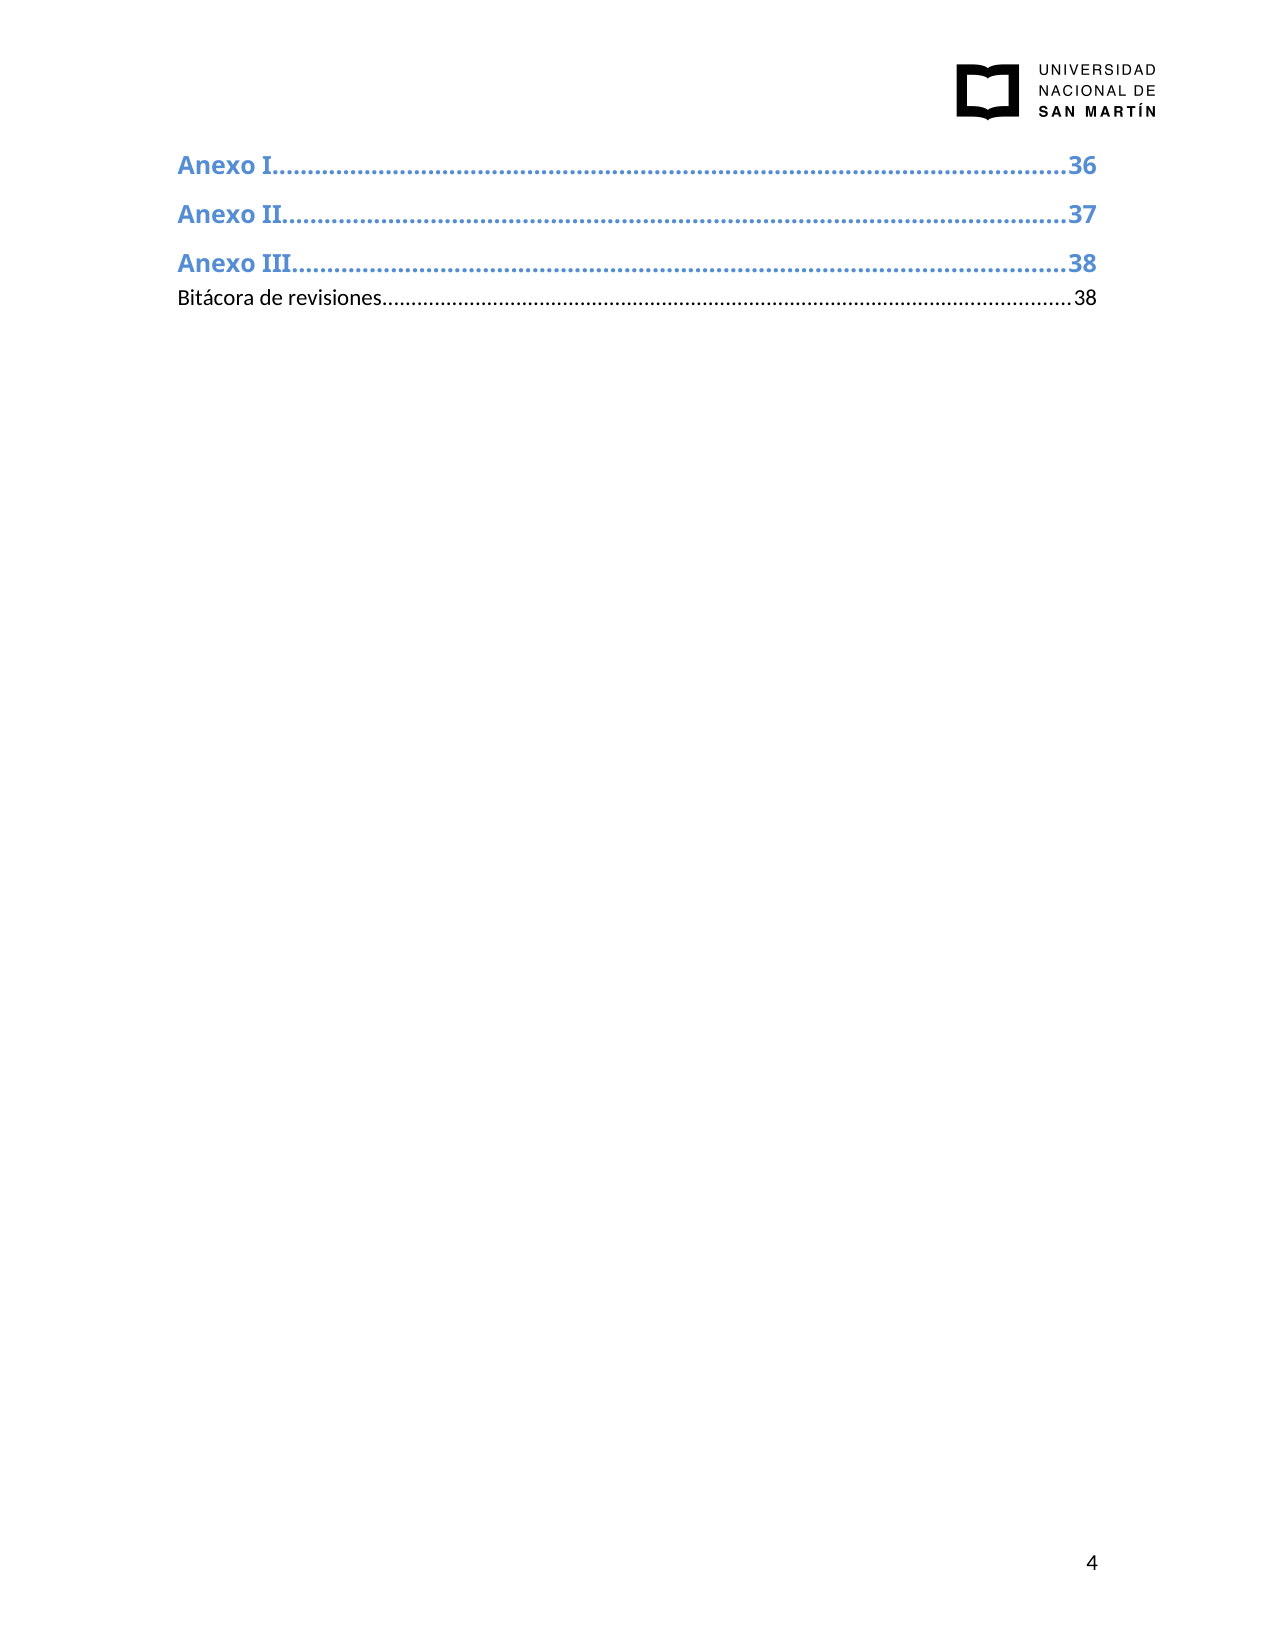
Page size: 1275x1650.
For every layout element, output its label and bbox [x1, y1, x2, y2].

picture [945, 55, 1165, 128]
